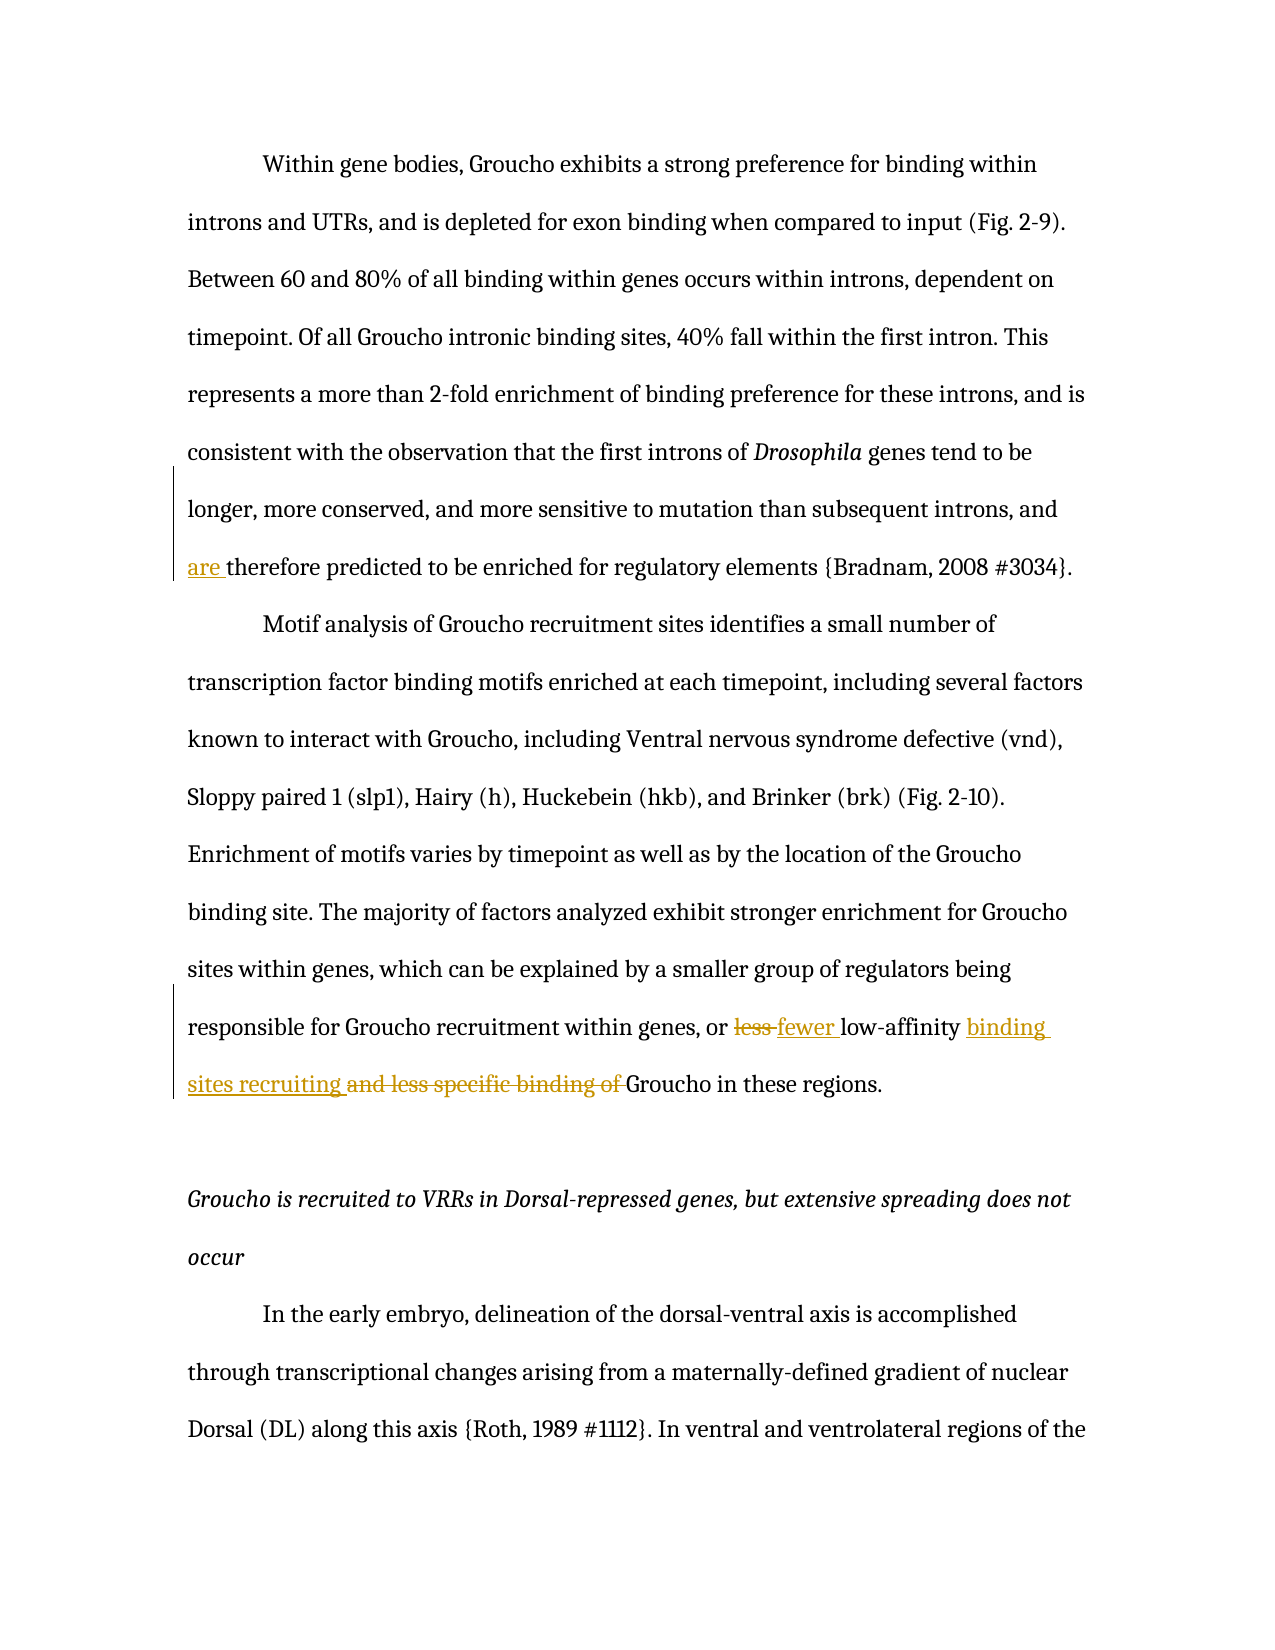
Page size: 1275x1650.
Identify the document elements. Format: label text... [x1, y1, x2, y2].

text Within gene bodies, Groucho exhibits a strong preference for binding within introns and UTRs, and is depleted for exon binding when compared to input (Fig. 2-9). Between 60 and 80% of all binding within genes occurs within introns, dependent on timepoint. Of all Groucho intronic binding sites, 40% fall within the first intron. This represents a more than 2-fold enrichment of binding preference for these introns, and is consistent with the observation that the first introns of Drosophila genes tend to be longer, more conserved, and more sensitive to mutation than subsequent introns, and therefore predicted to be enriched for regulatory elements {Bradnam, 2008 #3034}. [187, 150, 1087, 581]
text Motif analysis of Groucho recruitment sites identifies a small number of transcription factor binding motifs enriched at each timepoint, including several factors known to interact with Groucho, including Ventral nervous syndrome defective (vnd), Sloppy paired 1 (slp1), Hairy (h), Huckebein (hkb), and Brinker (brk) (Fig. 2-10). Enrichment of motifs varies by timepoint as well as by the location of the Groucho binding site. The majority of factors analyzed exhibit stronger enrichment for Groucho sites within genes, which can be explained by a smaller group of regulators being responsible for Groucho recruitment within genes, or low-affinity Groucho in these regions. [187, 610, 1087, 1099]
text Groucho is recruited to VRRs in Dorsal-repressed genes, but extensive spreading does not occur [187, 1185, 1087, 1271]
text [187, 1300, 1087, 1444]
